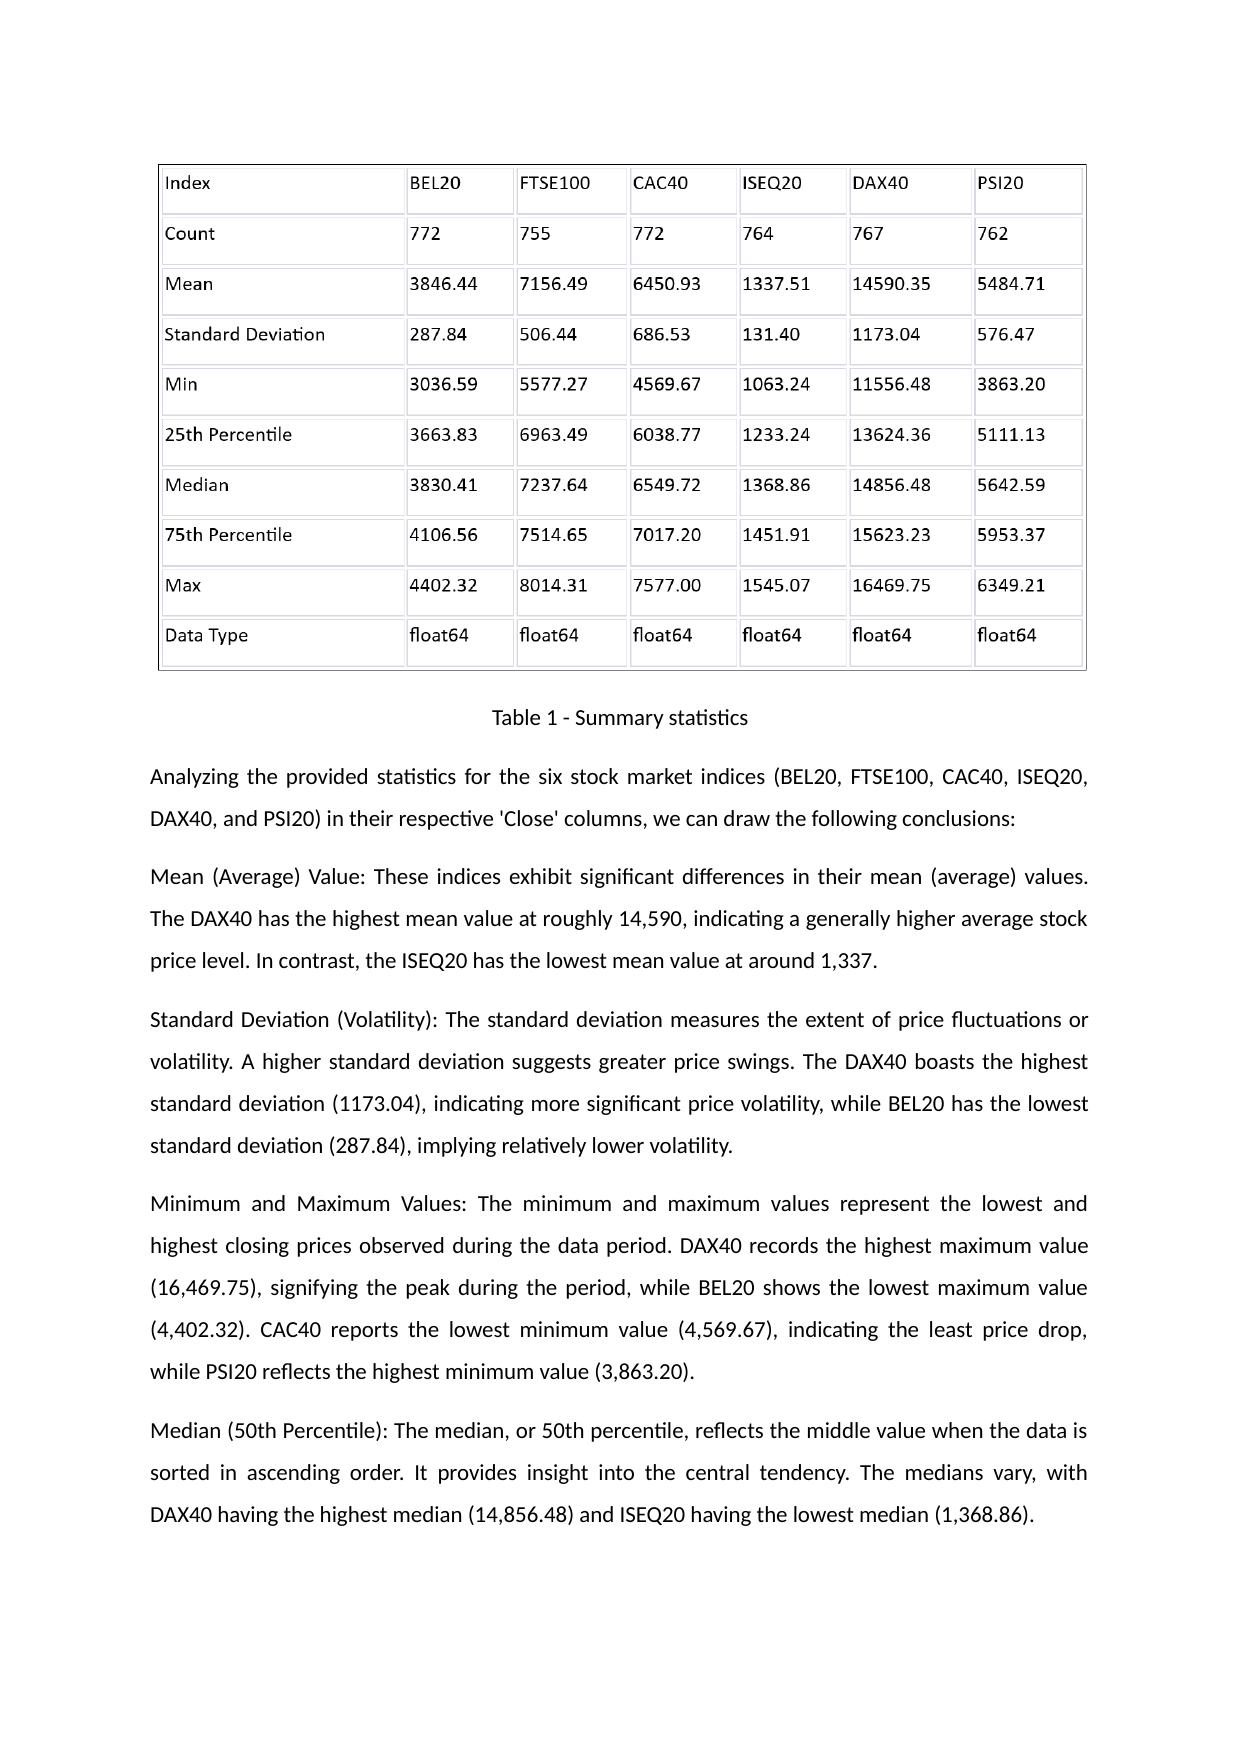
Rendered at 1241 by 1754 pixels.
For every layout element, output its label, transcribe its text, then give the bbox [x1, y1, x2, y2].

text Median (50th Percentile): The median, or 50th percentile, reflects the middle value when the data is sorted in ascending order. It provides insight into the central tendency. The medians vary, with DAX40 having the highest median (14,856.48) and ISEQ20 having the lowest median (1,368.86). [150, 1416, 1090, 1528]
text Analyzing the provided statistics for the six stock market indices (BEL20, FTSE100, CAC40, ISEQ20, DAX40, and PSI20) in their respective 'Close' columns, we can draw the following conclusions: [150, 762, 1090, 832]
text Table 1 - Summary statistics [150, 703, 1090, 731]
picture [150, 150, 1091, 673]
text Mean (Average) Value: These indices exhibit significant differences in their mean (average) values. The DAX40 has the highest mean value at roughly 14,590, indicating a generally higher average stock price level. In contrast, the ISEQ20 has the lowest mean value at around 1,337. [150, 862, 1090, 974]
text Minimum and Maximum Values: The minimum and maximum values represent the lowest and highest closing prices observed during the data period. DAX40 records the highest maximum value (16,469.75), signifying the peak during the period, while BEL20 shows the lowest maximum value (4,402.32). CAC40 reports the lowest minimum value (4,569.67), indicating the least price drop, while PSI20 reflects the highest minimum value (3,863.20). [150, 1189, 1090, 1386]
text Standard Deviation (Volatility): The standard deviation measures the extent of price fluctuations or volatility. A higher standard deviation suggests greater price swings. The DAX40 boasts the highest standard deviation (1173.04), indicating more significant price volatility, while BEL20 has the lowest standard deviation (287.84), implying relatively lower volatility. [150, 1005, 1090, 1159]
